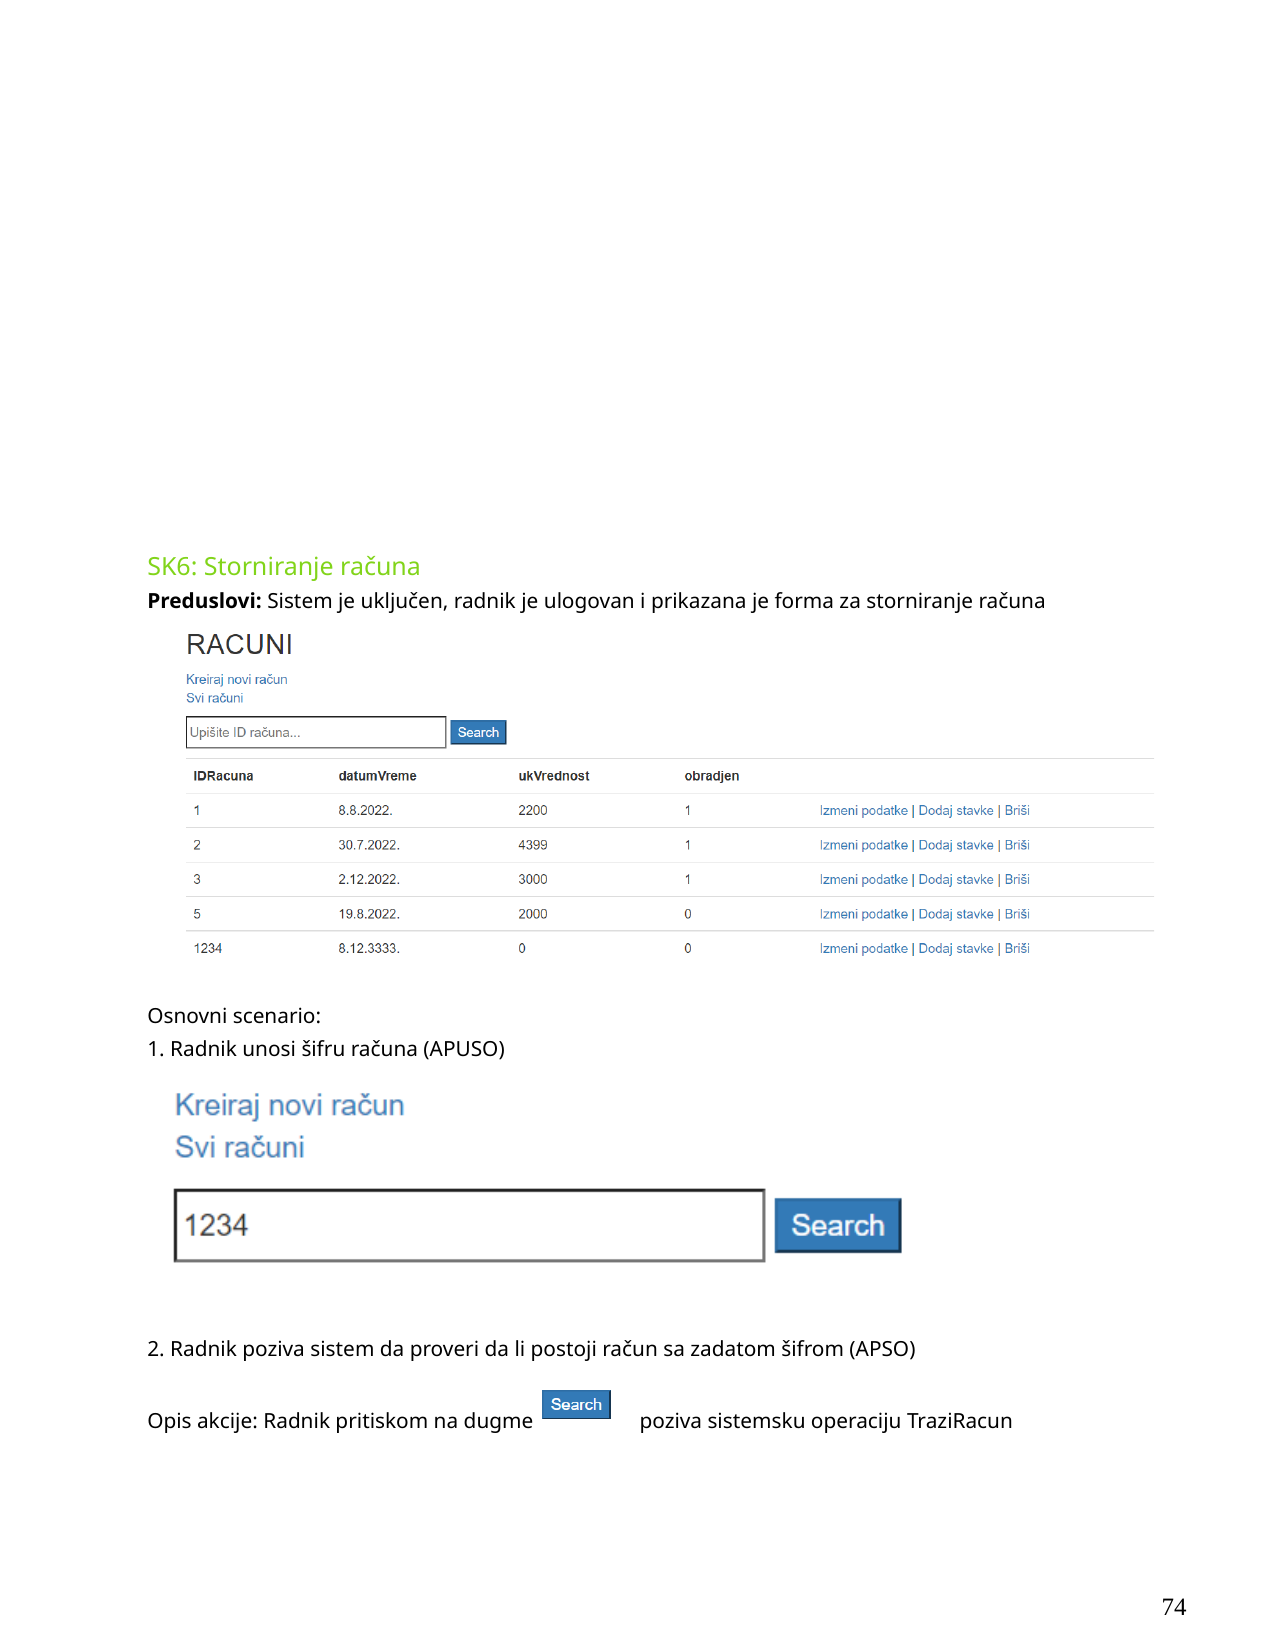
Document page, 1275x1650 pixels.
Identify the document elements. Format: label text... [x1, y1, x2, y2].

picture [147, 1081, 977, 1283]
picture [147, 633, 1155, 983]
text 2. Radnik poziva sistem da proveri da li postoji račun sa zadatom šifrom (APSO) [147, 1301, 1186, 1362]
text Opis akcije: Radnik pritiskom na dugme poziva sistemsku operaciju TraziRacun [147, 1381, 1186, 1434]
text SK6: Storniranje računa Preduslovi: Sistem je uključen, radnik je ulogovan i prikazana je forma za storniranje računa [147, 548, 1186, 615]
text Osnovni scenario: 1. Radnik unosi šifru računa (APUSO) [147, 1001, 1186, 1062]
picture [538, 1381, 623, 1429]
